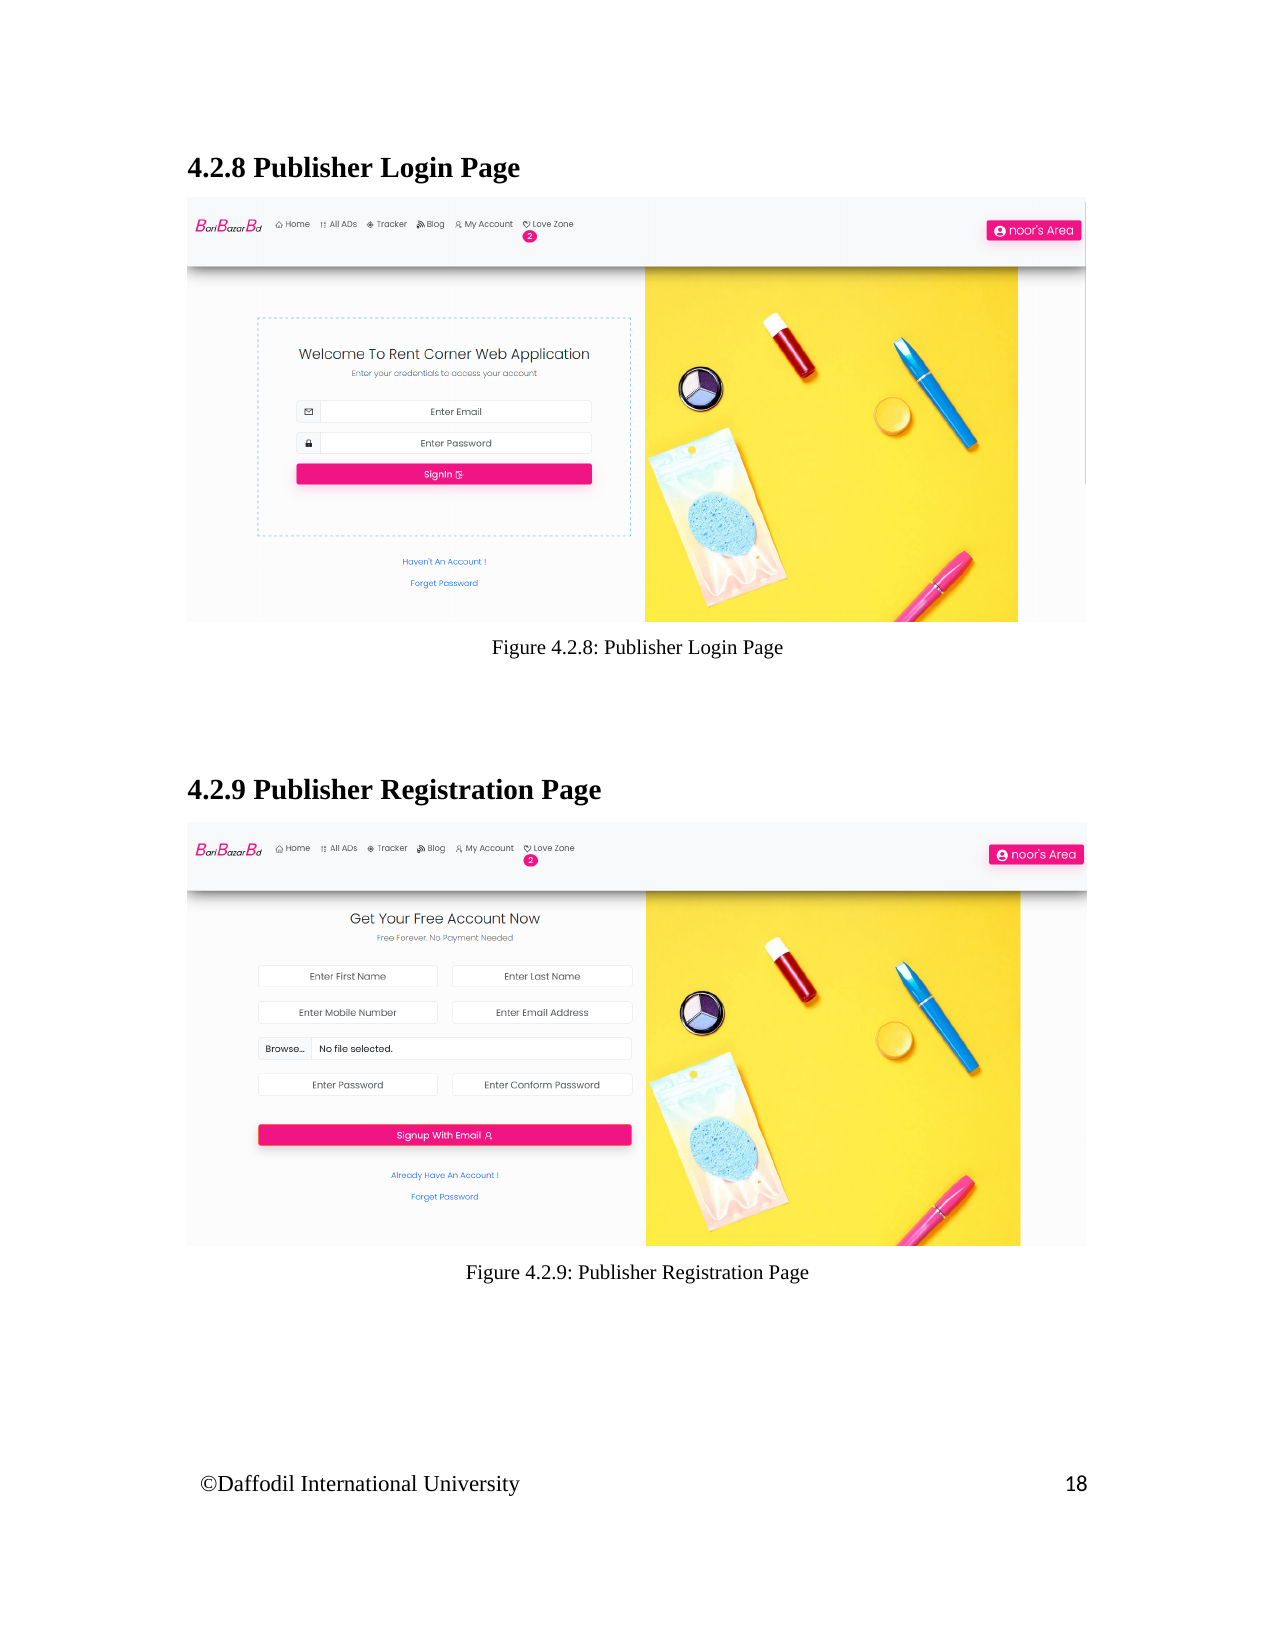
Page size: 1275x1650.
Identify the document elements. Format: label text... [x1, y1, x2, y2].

text Figure 4.2.8: Publisher Login Page [187, 635, 1087, 659]
text 4.2.9 Publisher Registration Page [187, 772, 1087, 806]
picture [187, 197, 1086, 622]
text Figure 4.2.9: Publisher Registration Page [187, 1260, 1087, 1284]
picture [187, 822, 1087, 1246]
